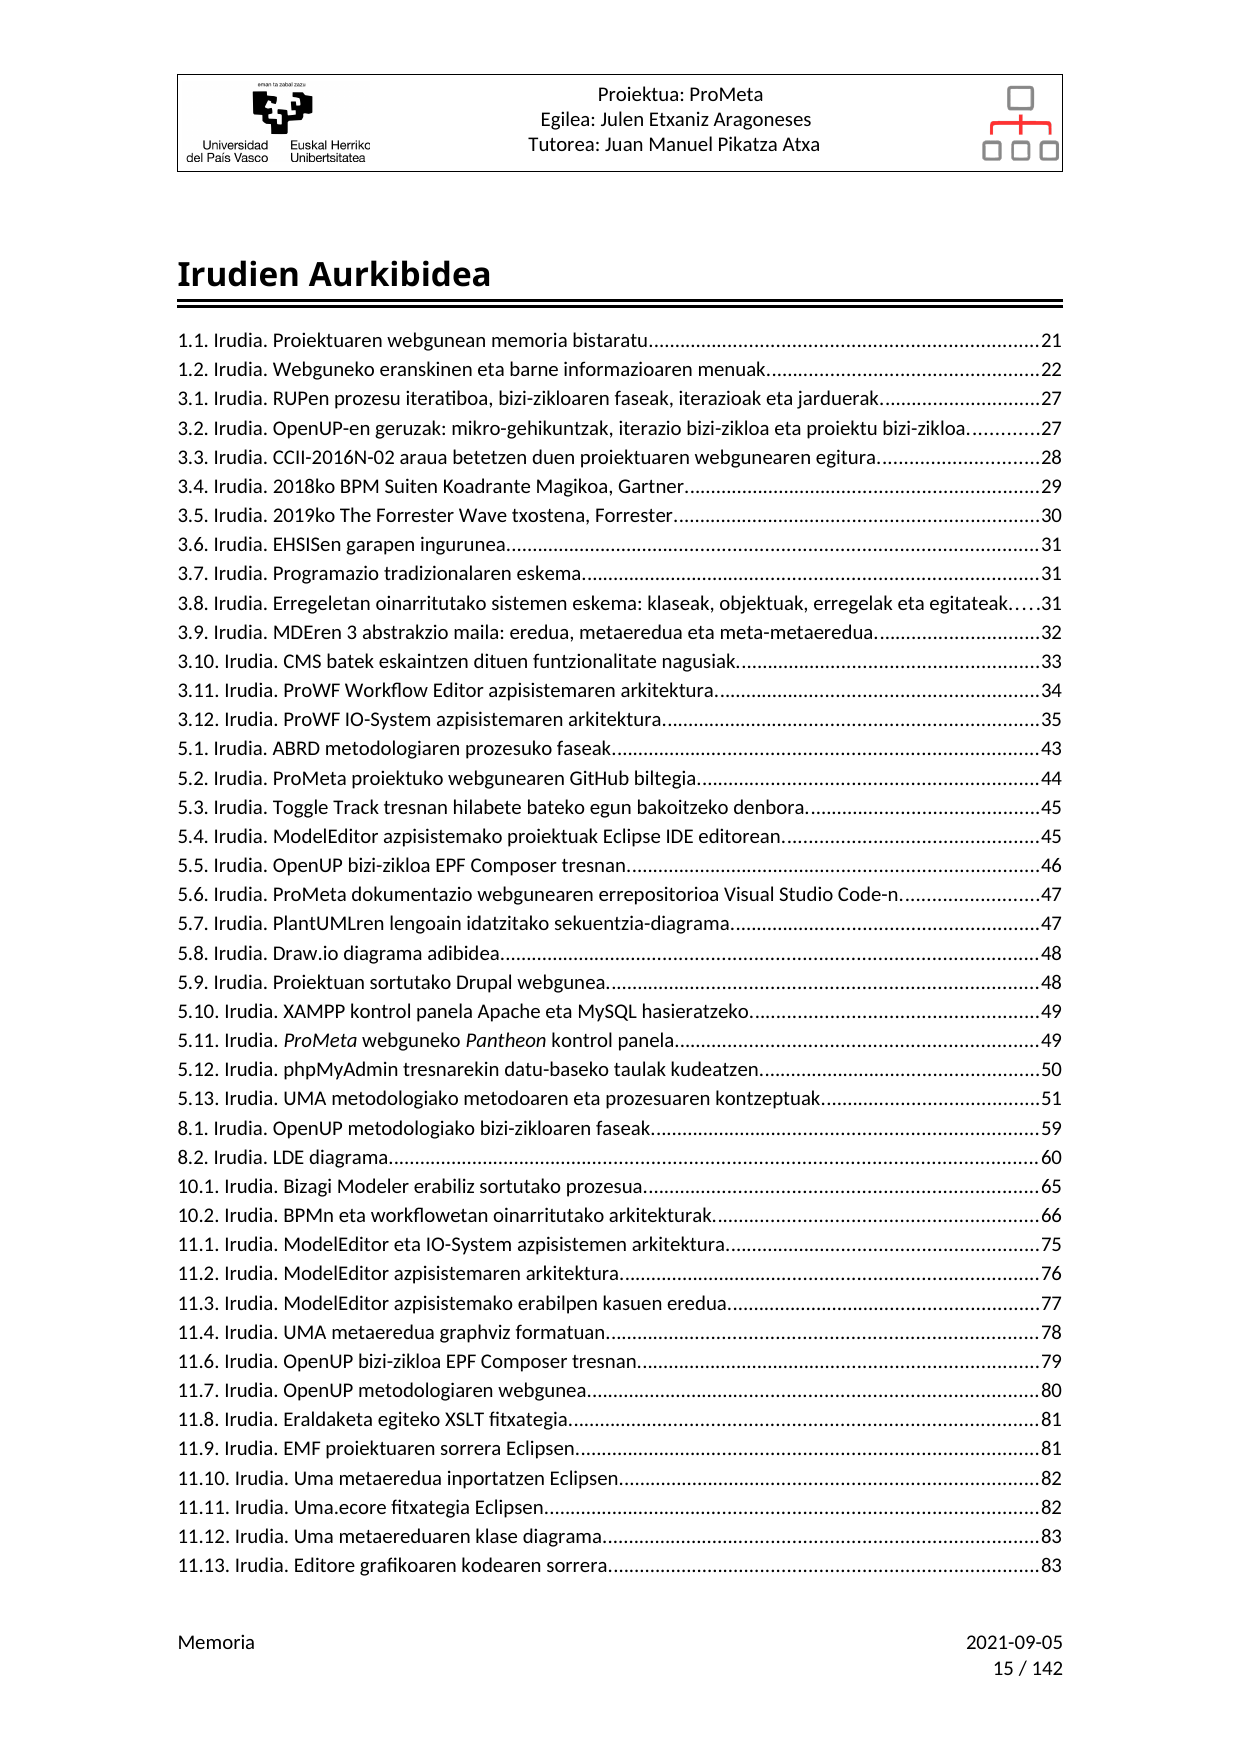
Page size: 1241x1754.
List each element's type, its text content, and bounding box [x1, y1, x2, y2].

text 3.2. Irudia. OpenUP-en geruzak: mikro-gehikuntzak, iterazio bizi-zikloa eta proiektu bizi-zikloa. 27 [177, 415, 1063, 440]
text 11.4. Irudia. UMA metaeredua graphviz formatuan. 78 [177, 1319, 1063, 1344]
text 5.10. Irudia. XAMPP kontrol panela Apache eta MySQL hasieratzeko. 49 [177, 998, 1063, 1023]
text 3.6. Irudia. EHSISen garapen ingurunea. 31 [177, 531, 1063, 557]
subtitle Irudien Aurkibidea [177, 251, 1063, 299]
text 5.13. Irudia. UMA metodologiako metodoaren eta prozesuaren kontzeptuak. 51 [177, 1086, 1063, 1111]
text 5.8. Irudia. Draw.io diagrama adibidea. 48 [177, 940, 1063, 965]
text 11.13. Irudia. Editore grafikoaren kodearen sorrera. 83 [177, 1552, 1063, 1578]
text 3.12. Irudia. ProWF IO-System azpisistemaren arkitektura. 35 [177, 706, 1063, 732]
text 11.6. Irudia. OpenUP bizi-zikloa EPF Composer tresnan. 79 [177, 1348, 1063, 1373]
text 3.11. Irudia. ProWF Workflow Editor azpisistemaren arkitektura. 34 [177, 677, 1063, 703]
text 1.1. Irudia. Proiektuaren webgunean memoria bistaratu. 21 [177, 327, 1063, 353]
text 11.3. Irudia. ModelEditor azpisistemako erabilpen kasuen eredua. 77 [177, 1290, 1063, 1315]
text 5.7. Irudia. PlantUMLren lengoain idatzitako sekuentzia-diagrama. 47 [177, 911, 1063, 936]
picture [978, 80, 1060, 162]
text 3.3. Irudia. CCII-2016N-02 araua betetzen duen proiektuaren webgunearen egitura. 28 [177, 444, 1063, 469]
text 5.12. Irudia. phpMyAdmin tresnarekin datu-baseko taulak kudeatzen. 50 [177, 1056, 1063, 1082]
text 3.4. Irudia. 2018ko BPM Suiten Koadrante Magikoa, Gartner. 29 [177, 473, 1063, 498]
text 5.11. Irudia. ProMeta webguneko Pantheon kontrol panela. 49 [177, 1027, 1063, 1053]
text 3.8. Irudia. Erregeletan oinarritutako sistemen eskema: klaseak, objektuak, erregelak eta egitateak. 31 [177, 590, 1063, 615]
text 10.1. Irudia. Bizagi Modeler erabiliz sortutako prozesua. 65 [177, 1173, 1063, 1198]
text 3.7. Irudia. Programazio tradizionalaren eskema. 31 [177, 561, 1063, 586]
text 3.5. Irudia. 2019ko The Forrester Wave txostena, Forrester. 30 [177, 502, 1063, 528]
text 10.2. Irudia. BPMn eta workflowetan oinarritutako arkitekturak. 66 [177, 1202, 1063, 1228]
text 11.9. Irudia. EMF proiektuaren sorrera Eclipsen. 81 [177, 1436, 1063, 1461]
text 11.2. Irudia. ModelEditor azpisistemaren arkitektura. 76 [177, 1261, 1063, 1286]
text 11.12. Irudia. Uma metaereduaren klase diagrama. 83 [177, 1523, 1063, 1548]
text 3.1. Irudia. RUPen prozesu iteratiboa, bizi-zikloaren faseak, iterazioak eta jarduerak. 27 [177, 386, 1063, 411]
picture [182, 81, 370, 162]
text 11.10. Irudia. Uma metaeredua inportatzen Eclipsen. 82 [177, 1465, 1063, 1490]
text 5.9. Irudia. Proiektuan sortutako Drupal webgunea. 48 [177, 969, 1063, 994]
text 8.2. Irudia. LDE diagrama. 60 [177, 1144, 1063, 1169]
text 5.2. Irudia. ProMeta proiektuko webgunearen GitHub biltegia. 44 [177, 765, 1063, 790]
text 3.10. Irudia. CMS batek eskaintzen dituen funtzionalitate nagusiak. 33 [177, 648, 1063, 673]
text 11.1. Irudia. ModelEditor eta IO-System azpisistemen arkitektura. 75 [177, 1231, 1063, 1257]
text 5.3. Irudia. Toggle Track tresnan hilabete bateko egun bakoitzeko denbora. 45 [177, 794, 1063, 819]
text 5.5. Irudia. OpenUP bizi-zikloa EPF Composer tresnan. 46 [177, 852, 1063, 878]
text 11.11. Irudia. Uma.ecore fitxategia Eclipsen. 82 [177, 1494, 1063, 1519]
text 8.1. Irudia. OpenUP metodologiako bizi-zikloaren faseak. 59 [177, 1115, 1063, 1140]
text 5.6. Irudia. ProMeta dokumentazio webgunearen errepositorioa Visual Studio Code-n. 47 [177, 881, 1063, 907]
text 5.4. Irudia. ModelEditor azpisistemako proiektuak Eclipse IDE editorean. 45 [177, 823, 1063, 848]
text 1.2. Irudia. Webguneko eranskinen eta barne informazioaren menuak. 22 [177, 356, 1063, 382]
text 5.1. Irudia. ABRD metodologiaren prozesuko faseak. 43 [177, 736, 1063, 761]
text 3.9. Irudia. MDEren 3 abstrakzio maila: eredua, metaeredua eta meta-metaeredua. 32 [177, 619, 1063, 644]
text 11.7. Irudia. OpenUP metodologiaren webgunea. 80 [177, 1377, 1063, 1403]
text 11.8. Irudia. Eraldaketa egiteko XSLT fitxategia. 81 [177, 1406, 1063, 1432]
